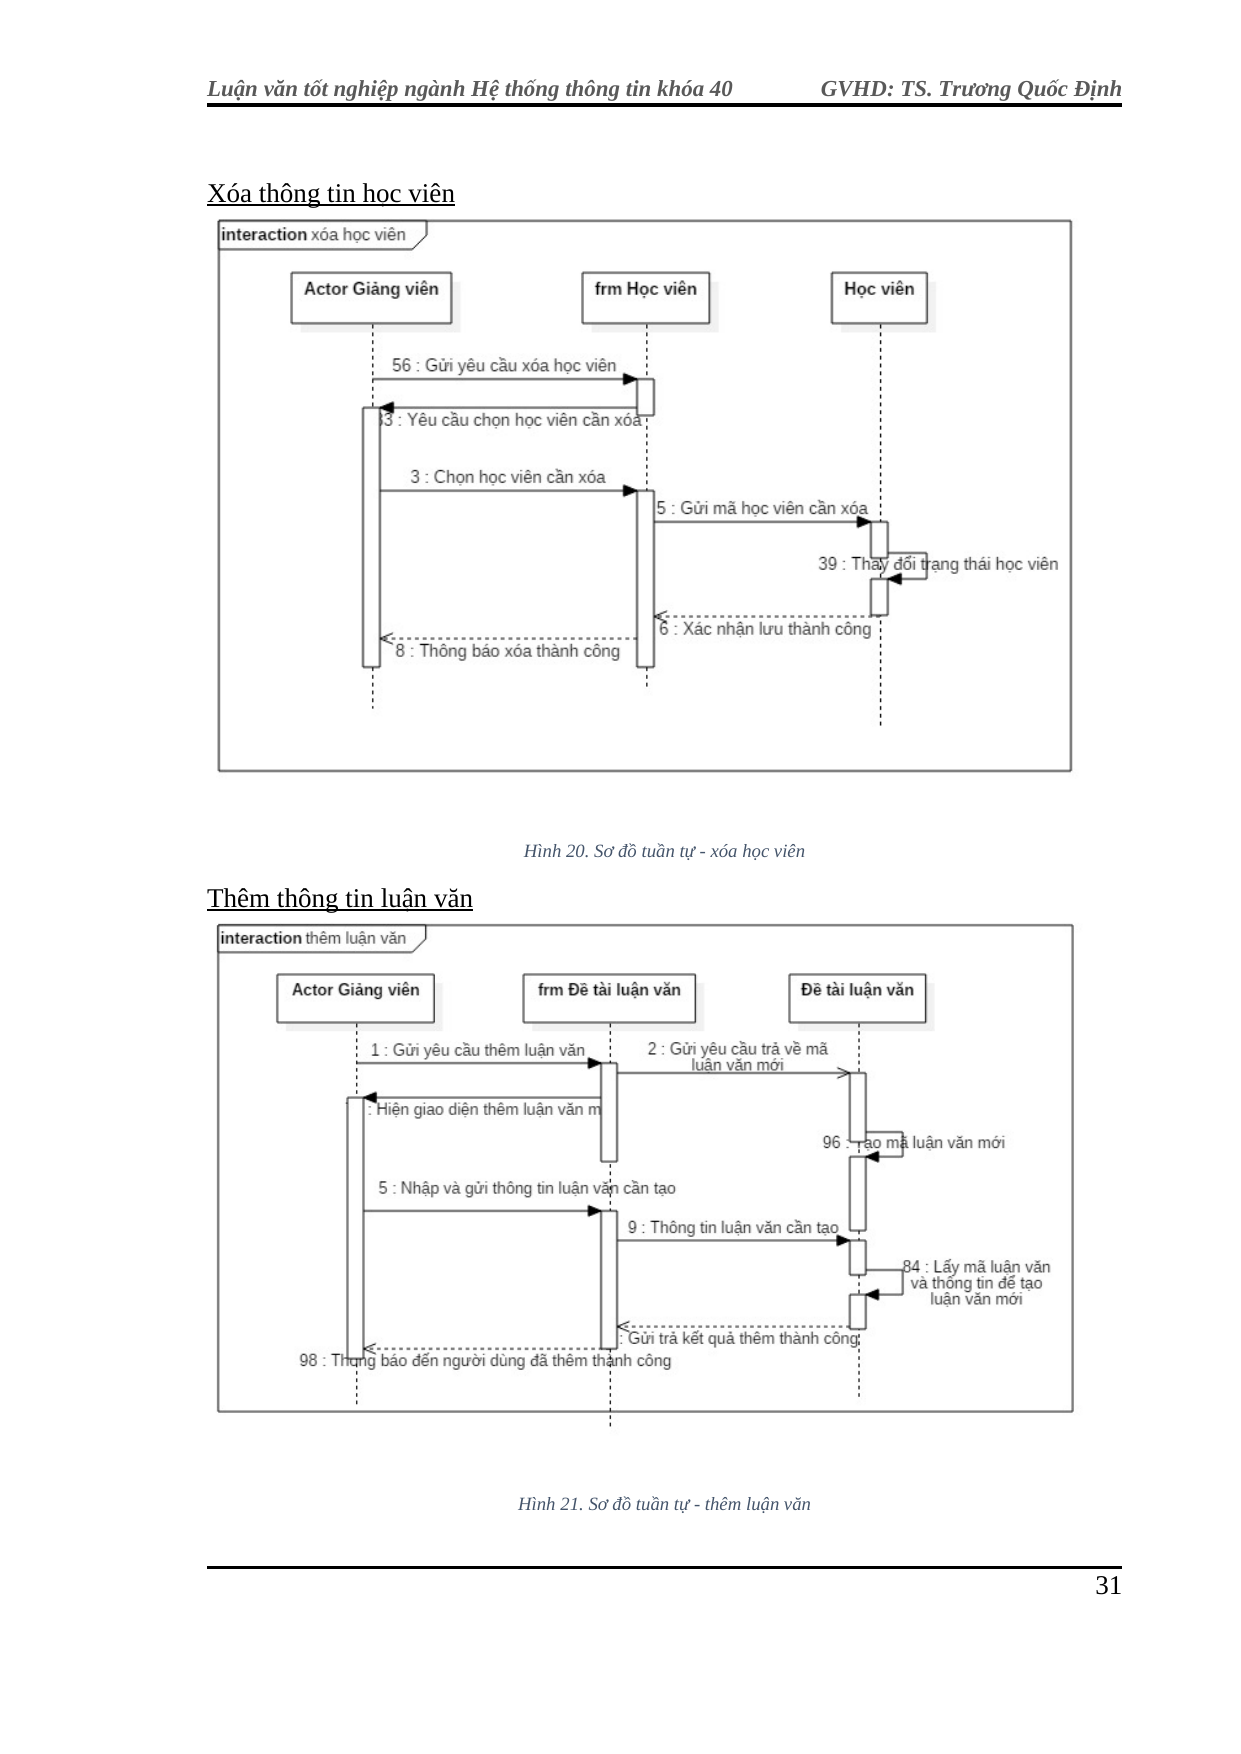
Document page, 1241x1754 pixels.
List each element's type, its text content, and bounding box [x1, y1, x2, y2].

text Thêm thông tin luận văn [207, 882, 1122, 913]
text Xóa thông tin học viên [207, 177, 1122, 208]
picture [206, 913, 1122, 1477]
picture [206, 208, 1123, 823]
